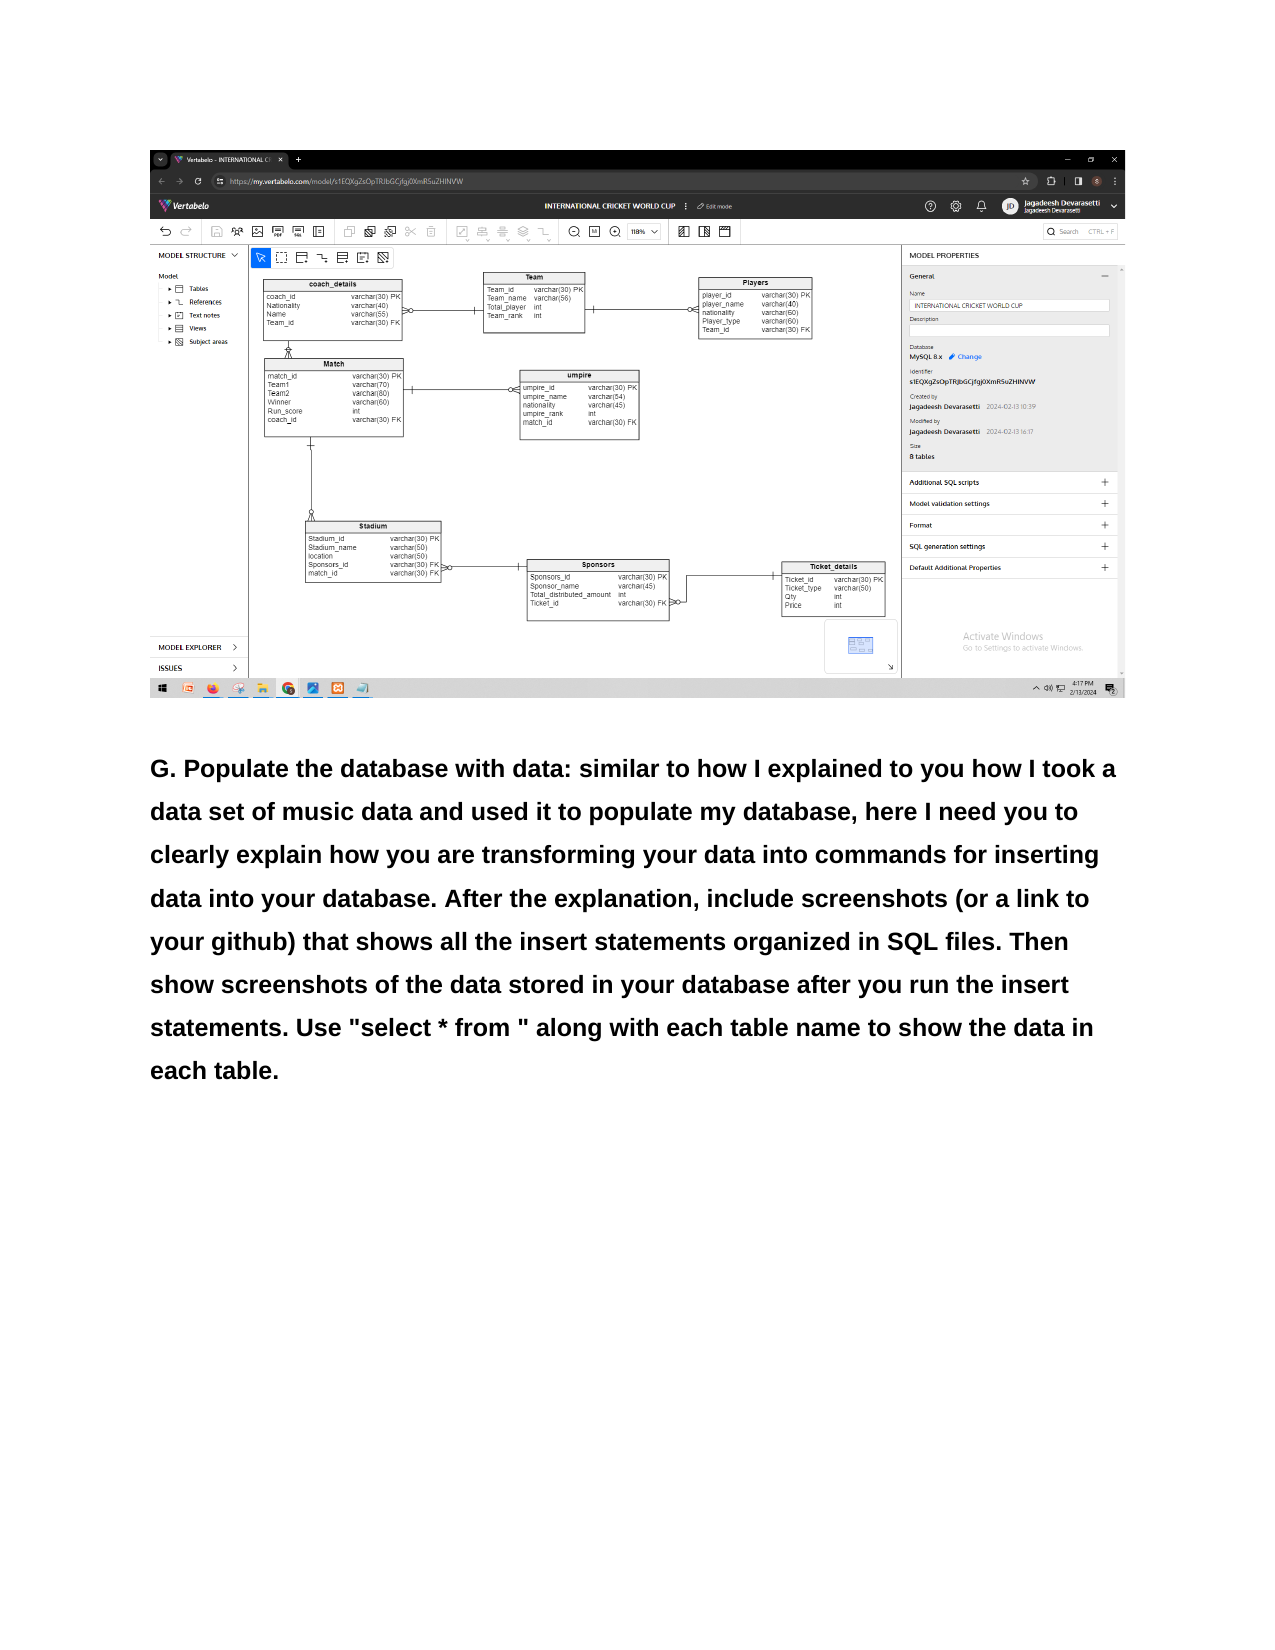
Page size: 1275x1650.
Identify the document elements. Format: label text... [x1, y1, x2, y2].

text G. Populate the database with data: similar to how I explained to you how I took a data set of music data and used it to populate my database, here I need you to clearly explain how you are transforming your data into commands for inserting data into your database. After the explanation, include screenshots (or a link to your github) that shows all the insert statements organized in SQL files. Then show screenshots of the data stored in your database after you run the insert statements. Use "select * from " along with each table name to show the data in each table. [150, 754, 1125, 1085]
picture [150, 150, 1125, 698]
